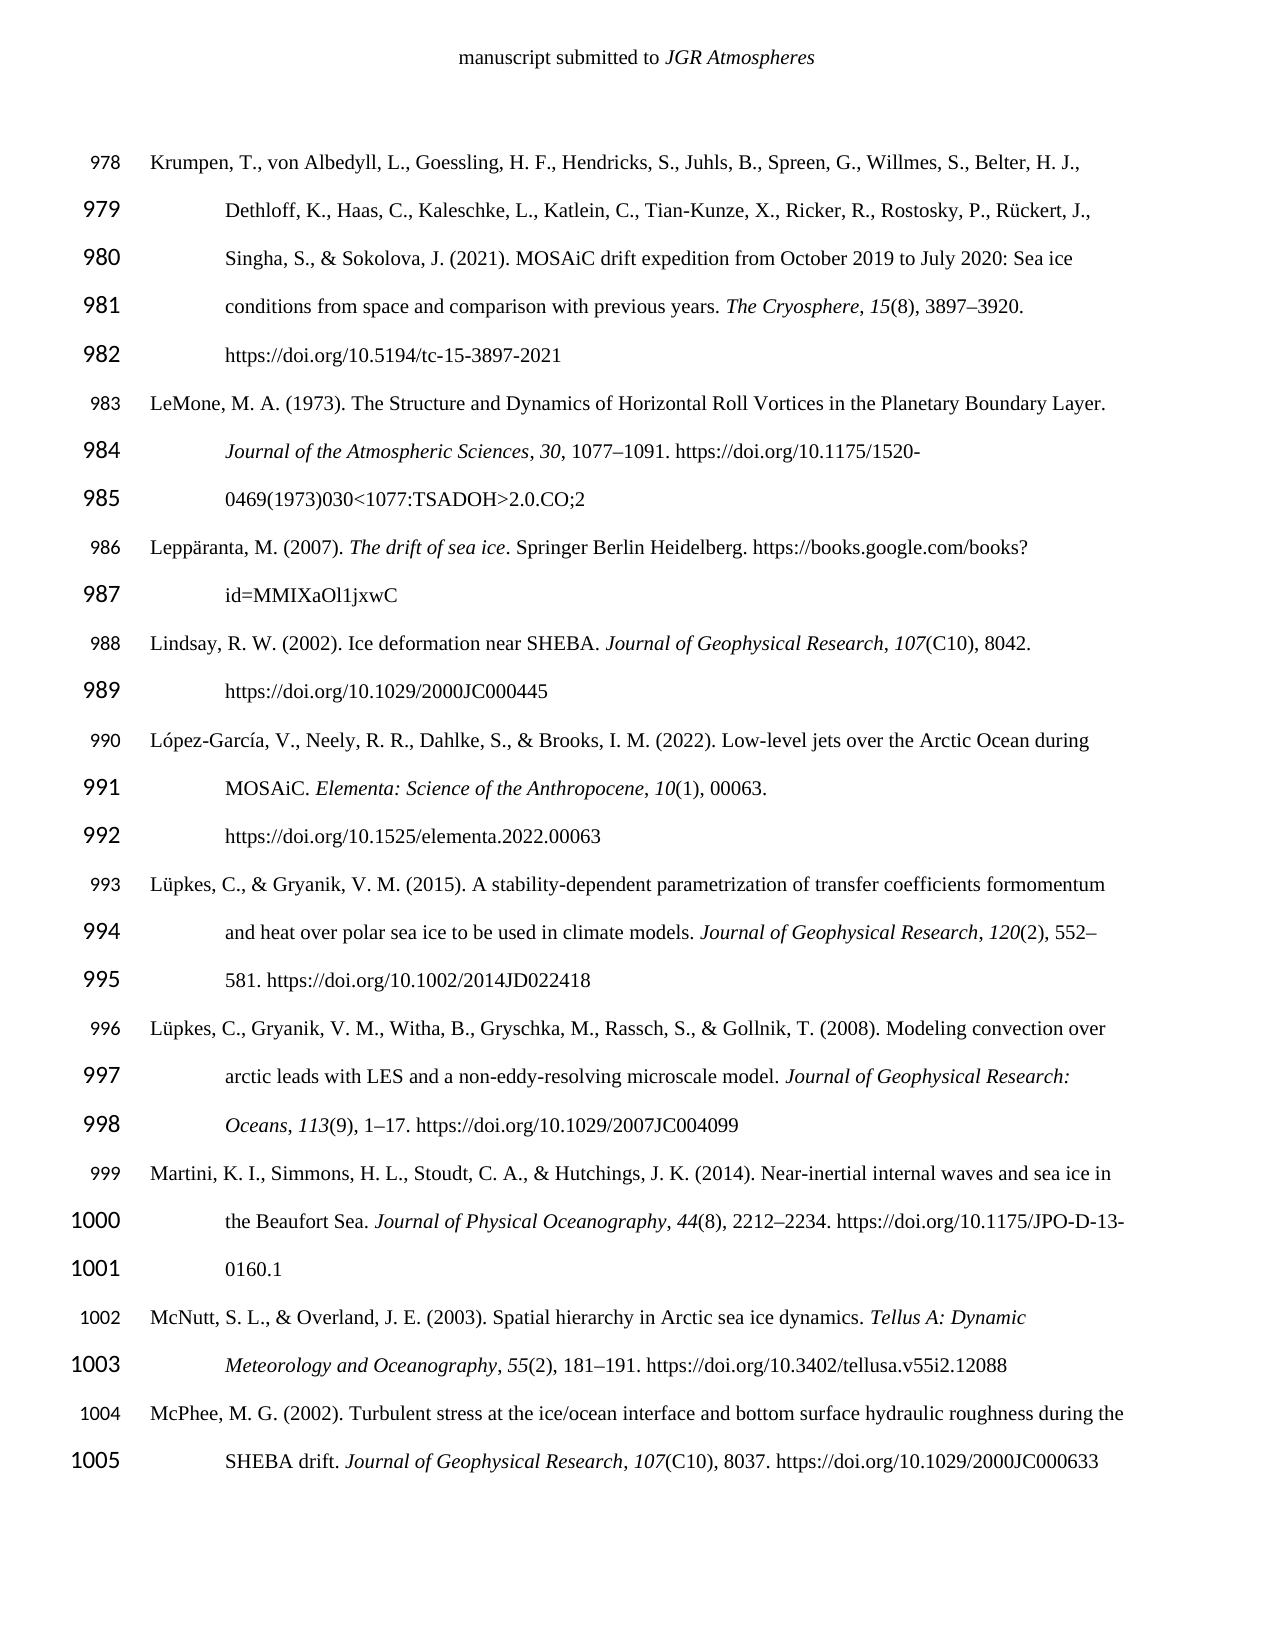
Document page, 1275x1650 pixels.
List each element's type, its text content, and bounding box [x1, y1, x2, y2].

text Martini, K. I., Simmons, H. L., Stoudt, C. A., & Hutchings, J. K. (2014). Near-inertial internal waves and sea ice in the Beaufort Sea. Journal of Physical Oceanography, 44(8), 2212–2234. https://doi.org/10.1175/JPO-D-13-0160.1 [150, 1161, 1125, 1281]
text López-García, V., Neely, R. R., Dahlke, S., & Brooks, I. M. (2022). Low-level jets over the Arctic Ocean during MOSAiC. Elementa: Science of the Anthropocene, 10(1), 00063. https://doi.org/10.1525/elementa.2022.00063 [150, 727, 1125, 848]
text Krumpen, T., von Albedyll, L., Goessling, H. F., Hendricks, S., Juhls, B., Spreen, G., Willmes, S., Belter, H. J., Dethloff, K., Haas, C., Kaleschke, L., Katlein, C., Tian-Kunze, X., Ricker, R., Rostosky, P., Rückert, J., Singha, S., & Sokolova, J. (2021). MOSAiC drift expedition from October 2019 to July 2020: Sea ice conditions from space and comparison with previous years. The Cryosphere, 15(8), 3897–3920. https://doi.org/10.5194/tc-15-3897-2021 [150, 150, 1125, 367]
text McNutt, S. L., & Overland, J. E. (2003). Spatial hierarchy in Arctic sea ice dynamics. Tellus A: Dynamic Meteorology and Oceanography, 55(2), 181–191. https://doi.org/10.3402/tellusa.v55i2.12088 [150, 1305, 1125, 1377]
text Leppäranta, M. (2007). The drift of sea ice. Springer Berlin Heidelberg. https://books.google.com/books?id=MMIXaOl1jxwC [150, 535, 1125, 607]
text McPhee, M. G. (2002). Turbulent stress at the ice/ocean interface and bottom surface hydraulic roughness during the SHEBA drift. Journal of Geophysical Research, 107(C10), 8037. https://doi.org/10.1029/2000JC000633 [150, 1401, 1125, 1473]
text LeMone, M. A. (1973). The Structure and Dynamics of Horizontal Roll Vortices in the Planetary Boundary Layer. Journal of the Atmospheric Sciences, 30, 1077–1091. https://doi.org/10.1175/1520-0469(1973)030<1077:TSADOH>2.0.CO;2 [150, 391, 1125, 511]
text Lindsay, R. W. (2002). Ice deformation near SHEBA. Journal of Geophysical Research, 107(C10), 8042. https://doi.org/10.1029/2000JC000445 [150, 631, 1125, 703]
text Lüpkes, C., Gryanik, V. M., Witha, B., Gryschka, M., Rassch, S., & Gollnik, T. (2008). Modeling convection over arctic leads with LES and a non-eddy-resolving microscale model. Journal of Geophysical Research: Oceans, 113(9), 1–17. https://doi.org/10.1029/2007JC004099 [150, 1016, 1125, 1137]
text Lüpkes, C., & Gryanik, V. M. (2015). A stability-dependent parametrization of transfer coefficients formomentum and heat over polar sea ice to be used in climate models. Journal of Geophysical Research, 120(2), 552–581. https://doi.org/10.1002/2014JD022418 [150, 872, 1125, 992]
